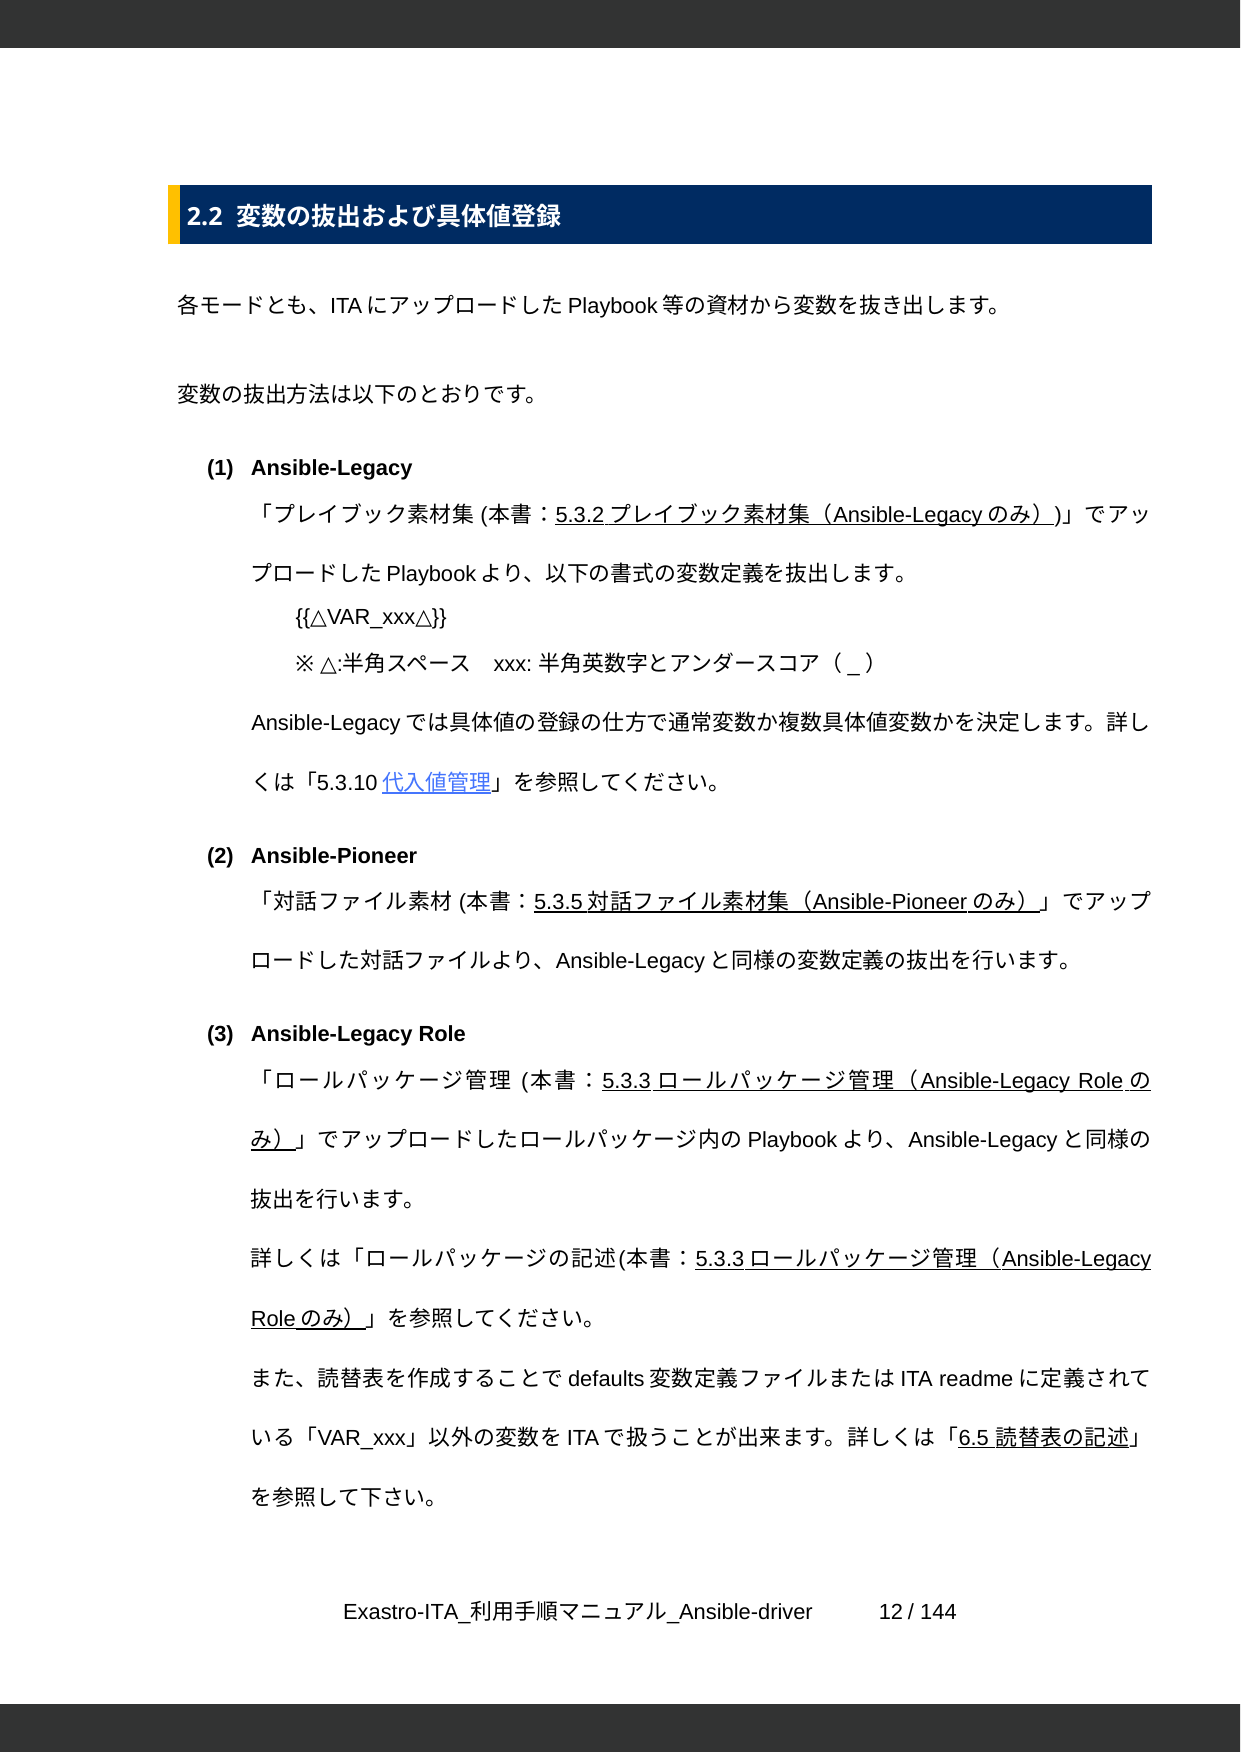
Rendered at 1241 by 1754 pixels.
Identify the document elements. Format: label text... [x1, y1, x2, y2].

text Ansible-Legacy Role 「ロールパッケージ管理 (本書：5.3.3ロールパッケージ管理（Ansible-Legacy Roleのみ）」でアップロードしたロールパッケージ内のPlaybookより、Ansible-Legacyと同様の抜出を行います。 詳しくは「ロールパッケージの記述(本書：5.3.3ロールパッケージ管理（Ansible-Legacy Roleのみ）」を参照してください。 [207, 1019, 1152, 1347]
list Ansible-Legacyでは具体値の登録の仕方で通常変数か複数具体値変数かを決定します。詳しくは「5.3.10代入値管理」を参照してください。 [251, 691, 1152, 810]
list {{△VAR_xxx△}} [295, 602, 1152, 632]
picture [0, 0, 1241, 48]
text Ansible-Pioneer 「対話ファイル素材 (本書：5.3.5対話ファイル素材集（Ansible-Pioneerのみ）」でアップロードした対話ファイルより、Ansible-Legacyと同様の変数定義の抜出を行います。 [207, 840, 1152, 989]
list また、読替表を作成することでdefaults変数定義ファイルまたはITA readmeに定義されている「VAR_xxx」以外の変数をITAで扱うことが出来ます。詳しくは「6.5 読替表の記述」を参照して下さい。 [251, 1347, 1152, 1525]
text 各モードとも、ITAにアップロードしたPlaybook等の資材から変数を抜き出します。 [177, 274, 1152, 334]
picture [0, 1704, 1241, 1752]
list ※ △:半角スペース xxx: 半角英数字とアンダースコア（ _ ） [295, 632, 1152, 691]
text Ansible-Legacy 「プレイブック素材集 (本書：5.3.2プレイブック素材集（Ansible-Legacyのみ）)」でアップロードしたPlaybookより、以下の書式の変数定義を抜出します。 [207, 453, 1152, 602]
text 変数の抜出方法は以下のとおりです。 [177, 363, 1152, 423]
subtitle 変数の抜出および具体値登録 [180, 185, 1152, 244]
